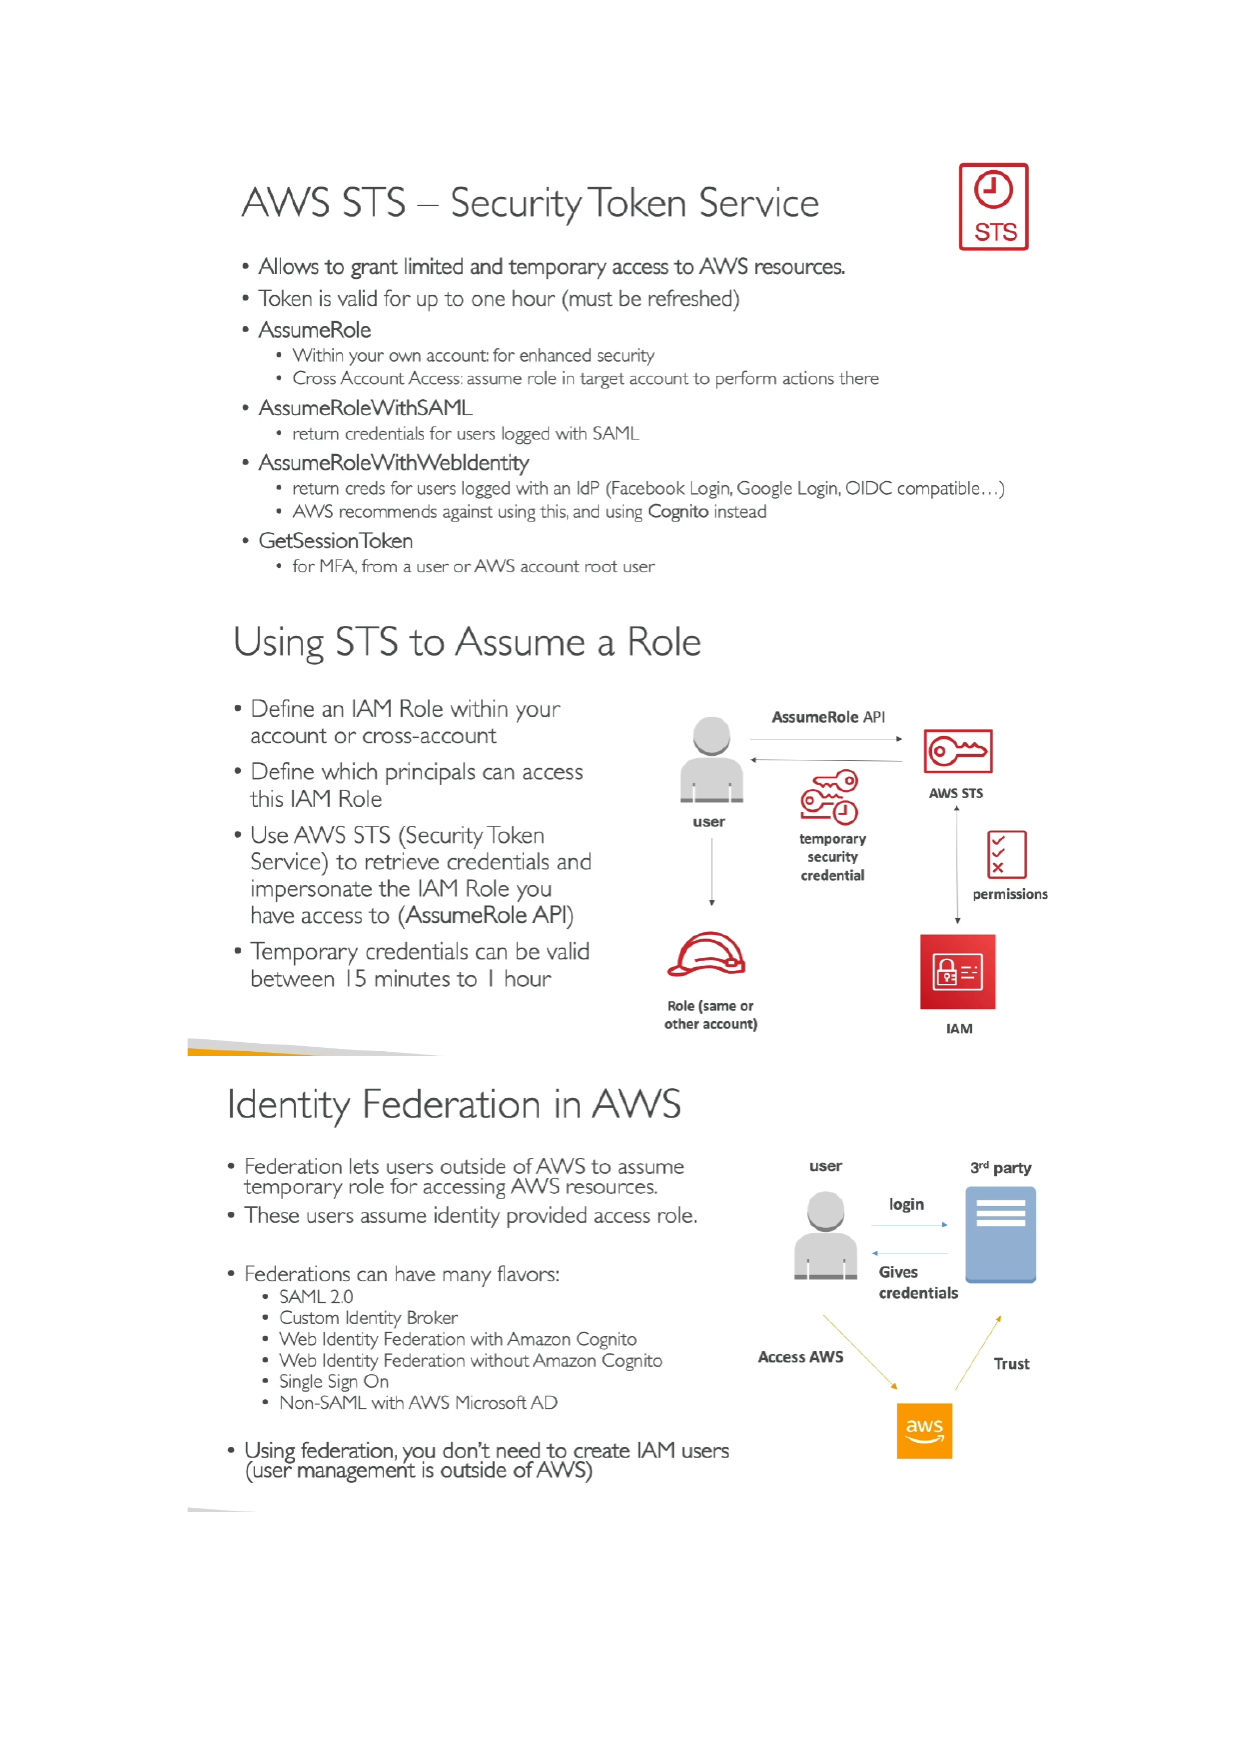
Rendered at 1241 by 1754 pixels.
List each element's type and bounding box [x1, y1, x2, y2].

picture [187, 150, 1053, 1512]
